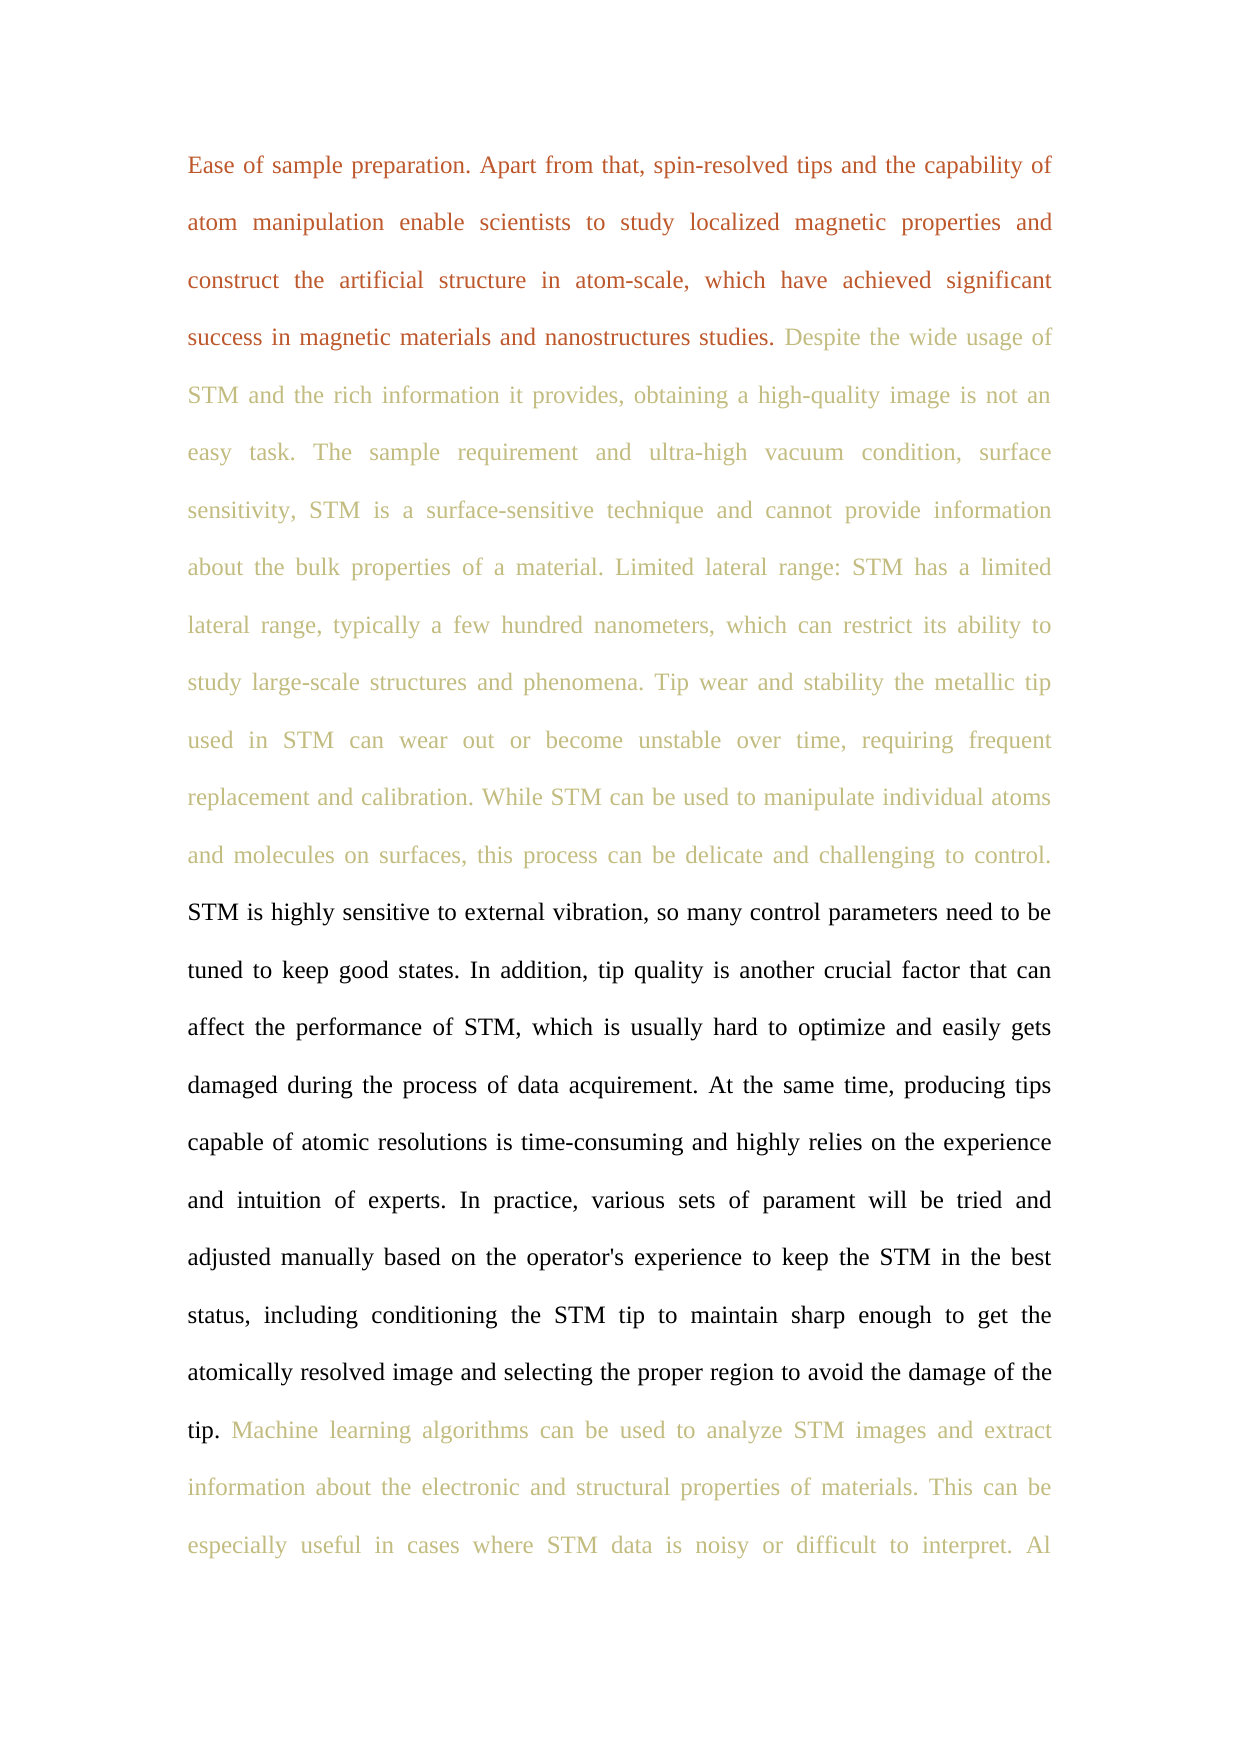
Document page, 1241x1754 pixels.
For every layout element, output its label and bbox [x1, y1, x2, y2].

text [187, 150, 1053, 1559]
